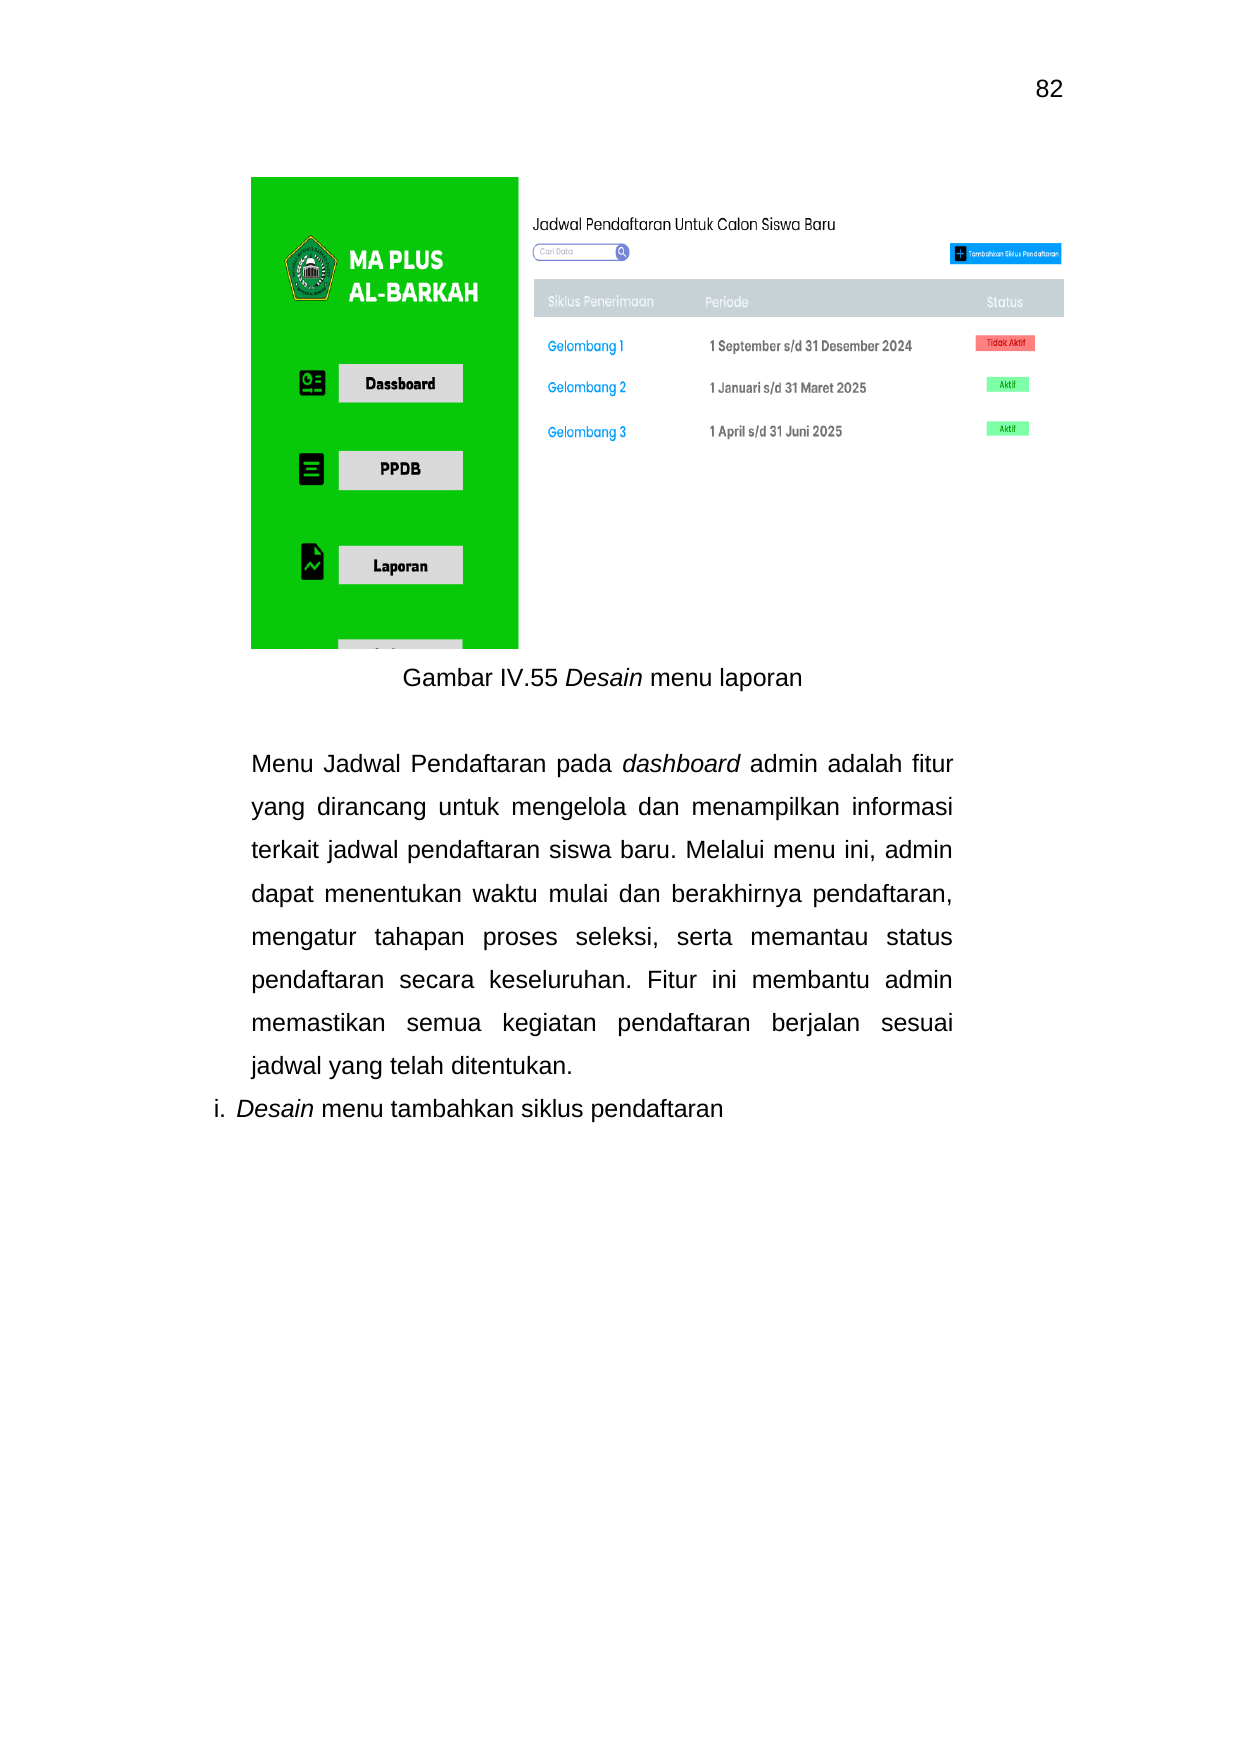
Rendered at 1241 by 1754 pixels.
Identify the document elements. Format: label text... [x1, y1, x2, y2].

picture [251, 177, 1064, 649]
list Desain menu tambahkan siklus pendaftaran [213, 1094, 954, 1123]
list Menu Jadwal Pendaftaran pada dashboard admin adalah fitur yang dirancang untuk mengelola dan menampilkan informasi terkait jadwal pendaftaran siswa baru. Melalui menu ini, admin dapat menentukan waktu mulai dan berakhirnya pendaftaran, mengatur tahapan proses seleksi, serta memantau status pendaftaran secara keseluruhan. Fitur ini membantu admin memastikan semua kegiatan pendaftaran berjalan sesuai jadwal yang telah ditentukan. [251, 749, 954, 1080]
list Gambar IV.55 Desain menu laporan [251, 663, 954, 692]
